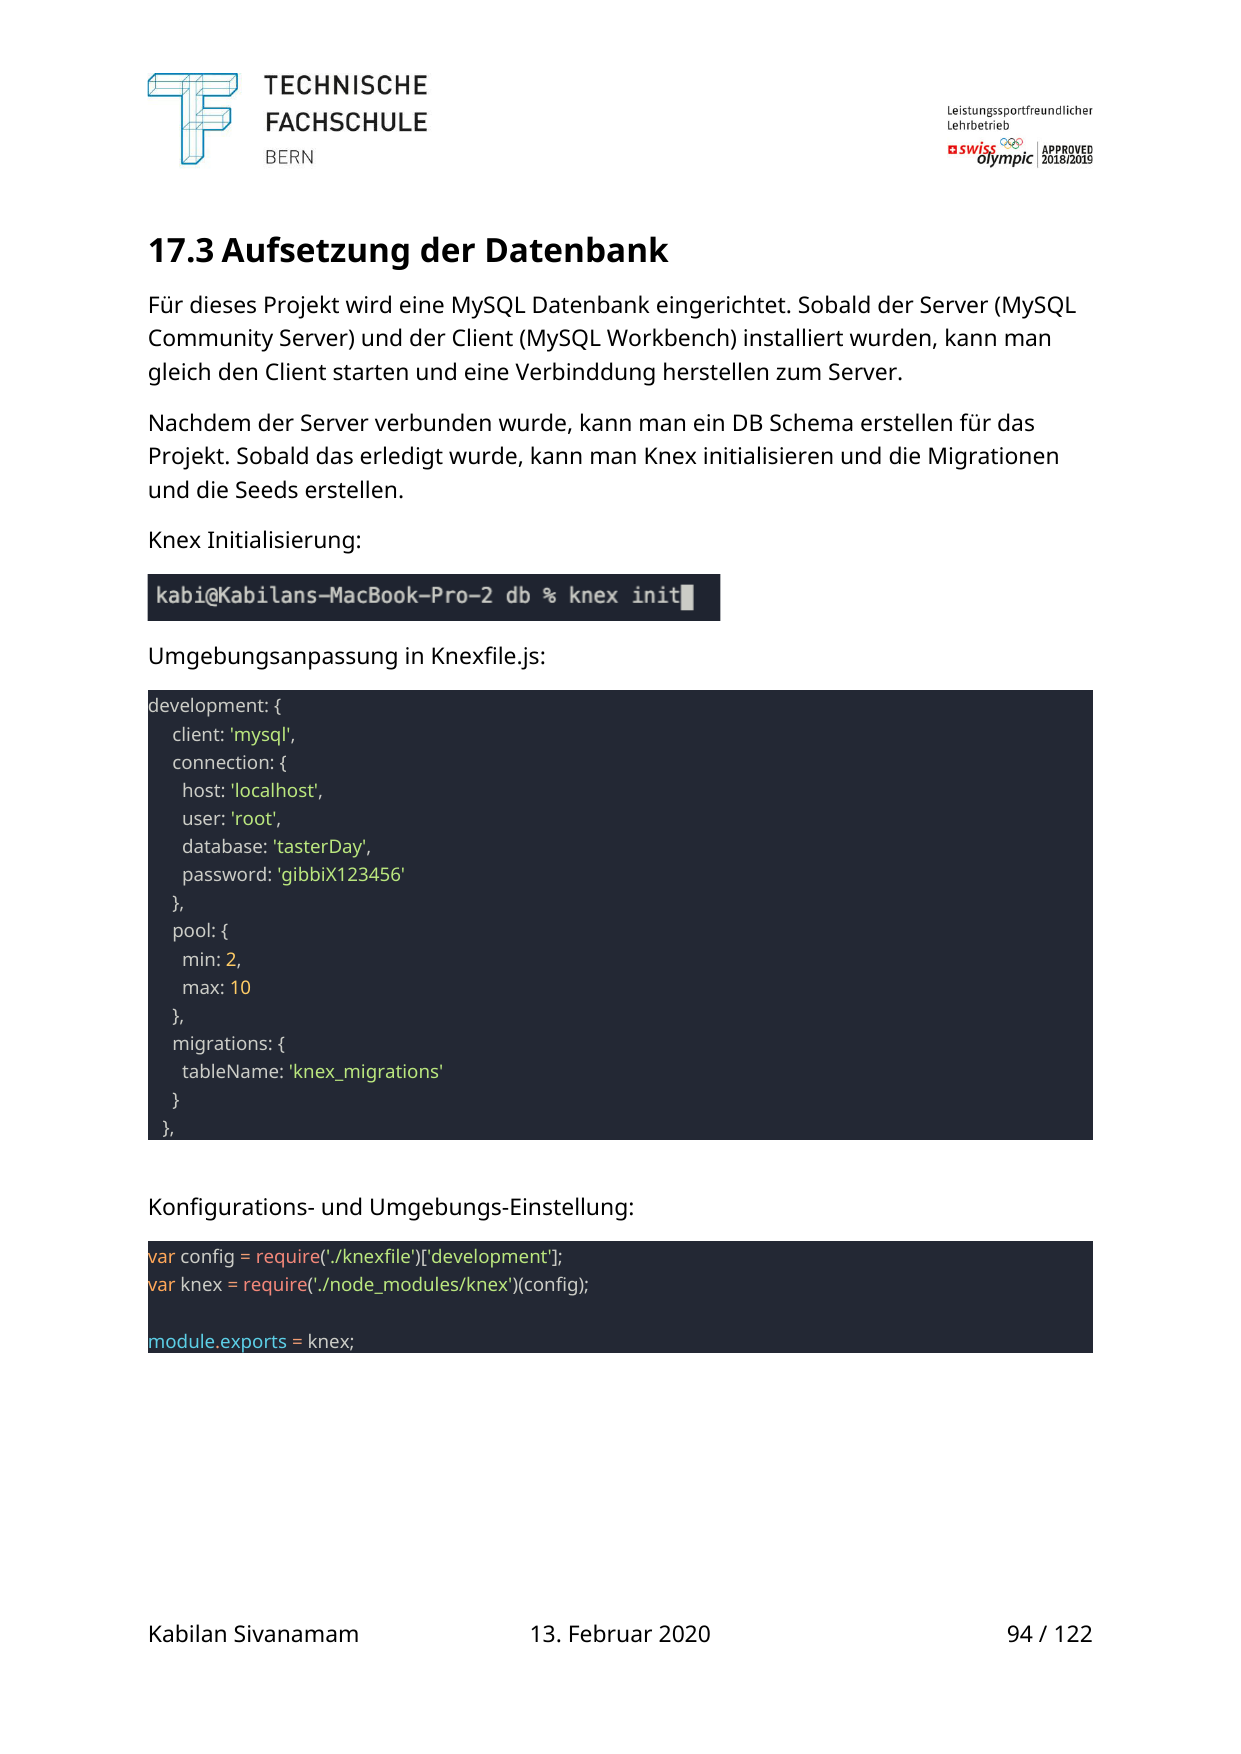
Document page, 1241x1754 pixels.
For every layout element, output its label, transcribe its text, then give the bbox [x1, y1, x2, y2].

text pool: { [148, 915, 1093, 943]
picture [147, 574, 721, 621]
picture [147, 73, 1093, 196]
text host: 'localhost', [148, 774, 1093, 803]
text }, [148, 999, 1093, 1028]
text Umgebungsanpassung in Knexfile.js: [148, 640, 1093, 671]
text var knex = require('./node_modules/knex')(config); [148, 1269, 1093, 1297]
text connection: { [148, 746, 1093, 774]
text user: 'root', [148, 803, 1093, 831]
text min: 2, [148, 943, 1093, 971]
text development: { [148, 690, 1093, 718]
text Knex Initialisierung: [148, 524, 1093, 556]
text var config = require('./knexfile')['development']; [148, 1241, 1093, 1269]
text Für dieses Projekt wird eine MySQL Datenbank eingerichtet. Sobald der Server (MySQL Community Server) und der Client (MySQL Workbench) installiert wurden, kann man gleich den Client starten und eine Verbinddung herstellen zum Server. [148, 288, 1093, 387]
text Nachdem der Server verbunden wurde, kann man ein DB Schema erstellen für das Projekt. Sobald das erledigt wurde, kann man Knex initialisieren und die Migrationen und die Seeds erstellen. [148, 406, 1093, 505]
text module.exports = knex; [148, 1325, 1093, 1353]
text migrations: { [148, 1028, 1093, 1056]
text max: 10 [148, 971, 1093, 999]
text client: 'mysql', [148, 718, 1093, 746]
text }, [148, 887, 1093, 915]
subtitle Aufsetzung der Datenbank [148, 227, 1093, 272]
text } [148, 1084, 1093, 1112]
text tableName: 'knex_migrations' [148, 1056, 1093, 1084]
text password: 'gibbiX123456' [148, 859, 1093, 887]
text Konfigurations- und Umgebungs-Einstellung: [148, 1191, 1093, 1222]
text database: 'tasterDay', [148, 831, 1093, 859]
text }, [148, 1112, 1093, 1140]
